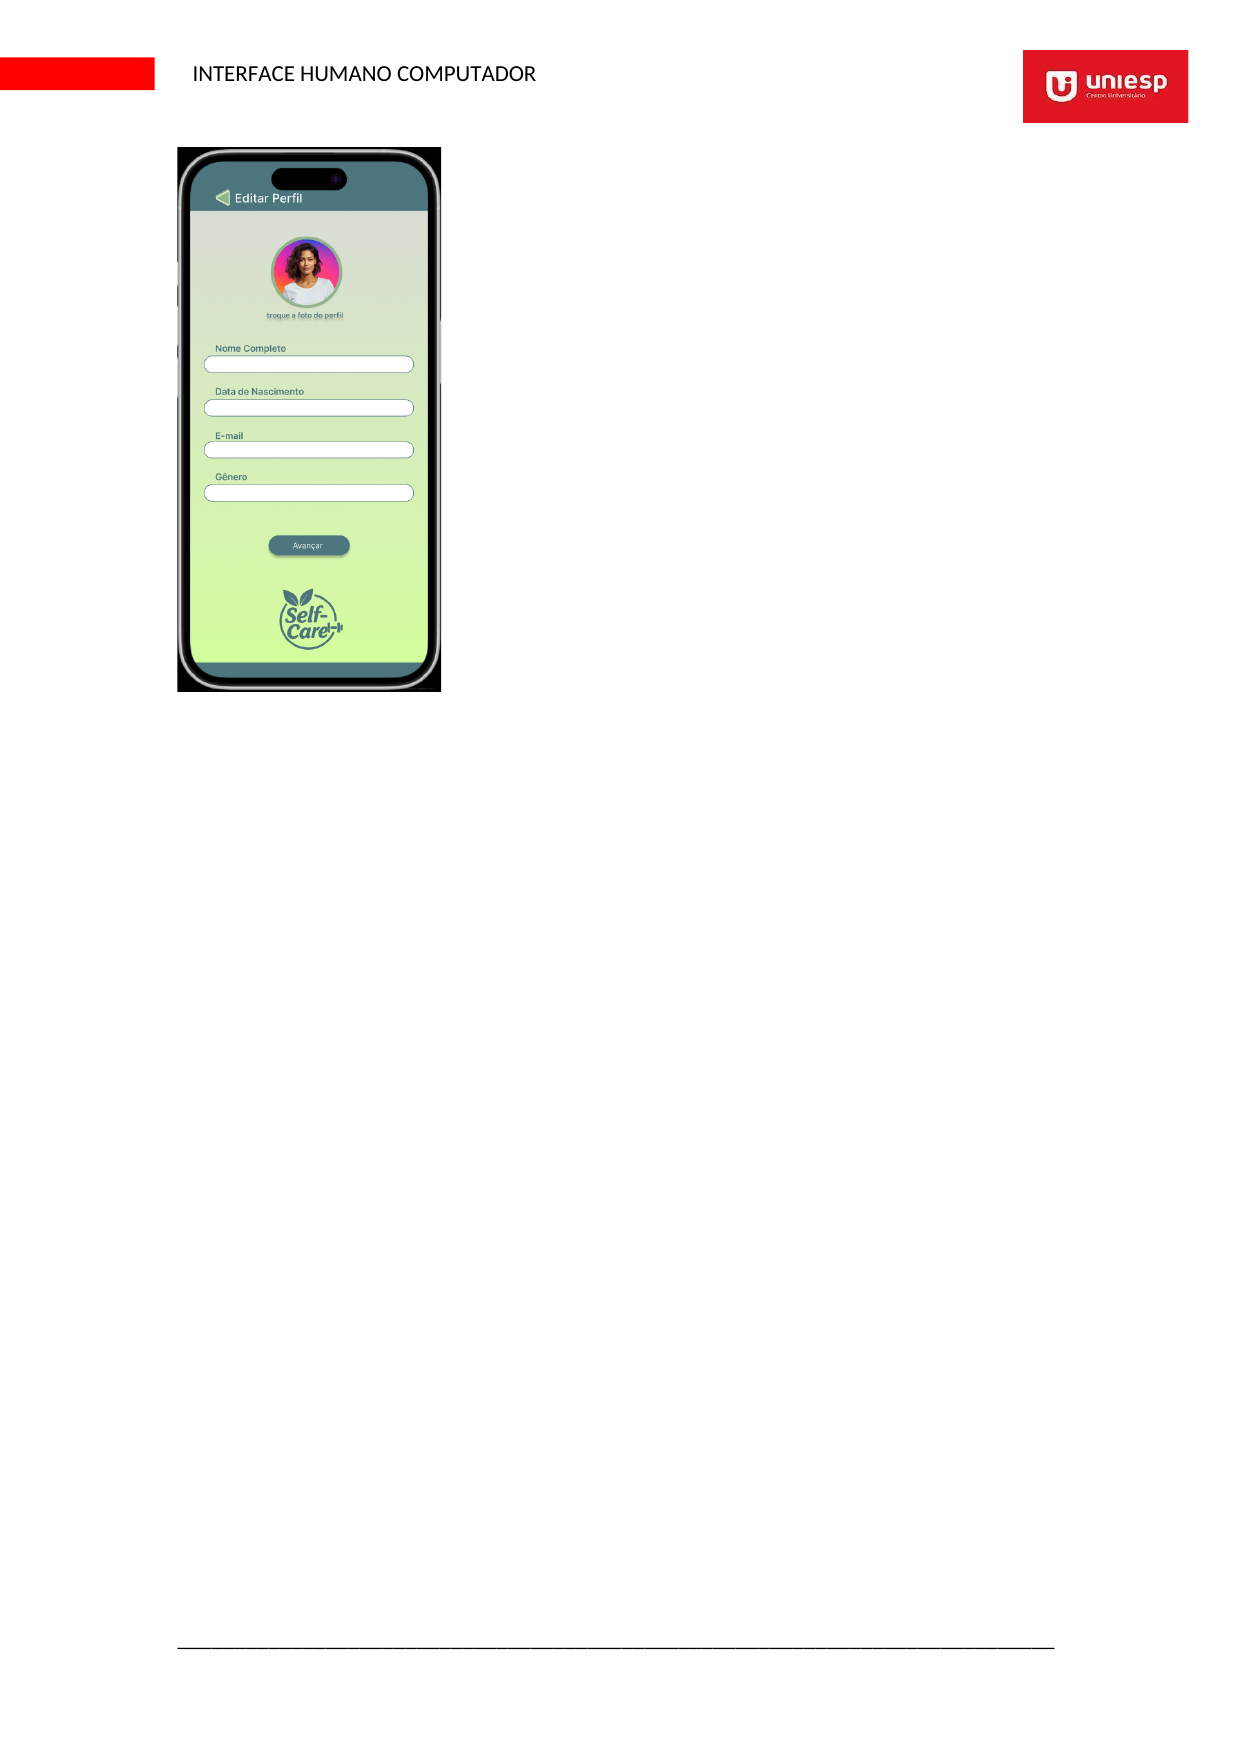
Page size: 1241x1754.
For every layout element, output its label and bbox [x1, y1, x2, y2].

picture [177, 147, 442, 692]
picture [1023, 50, 1189, 123]
